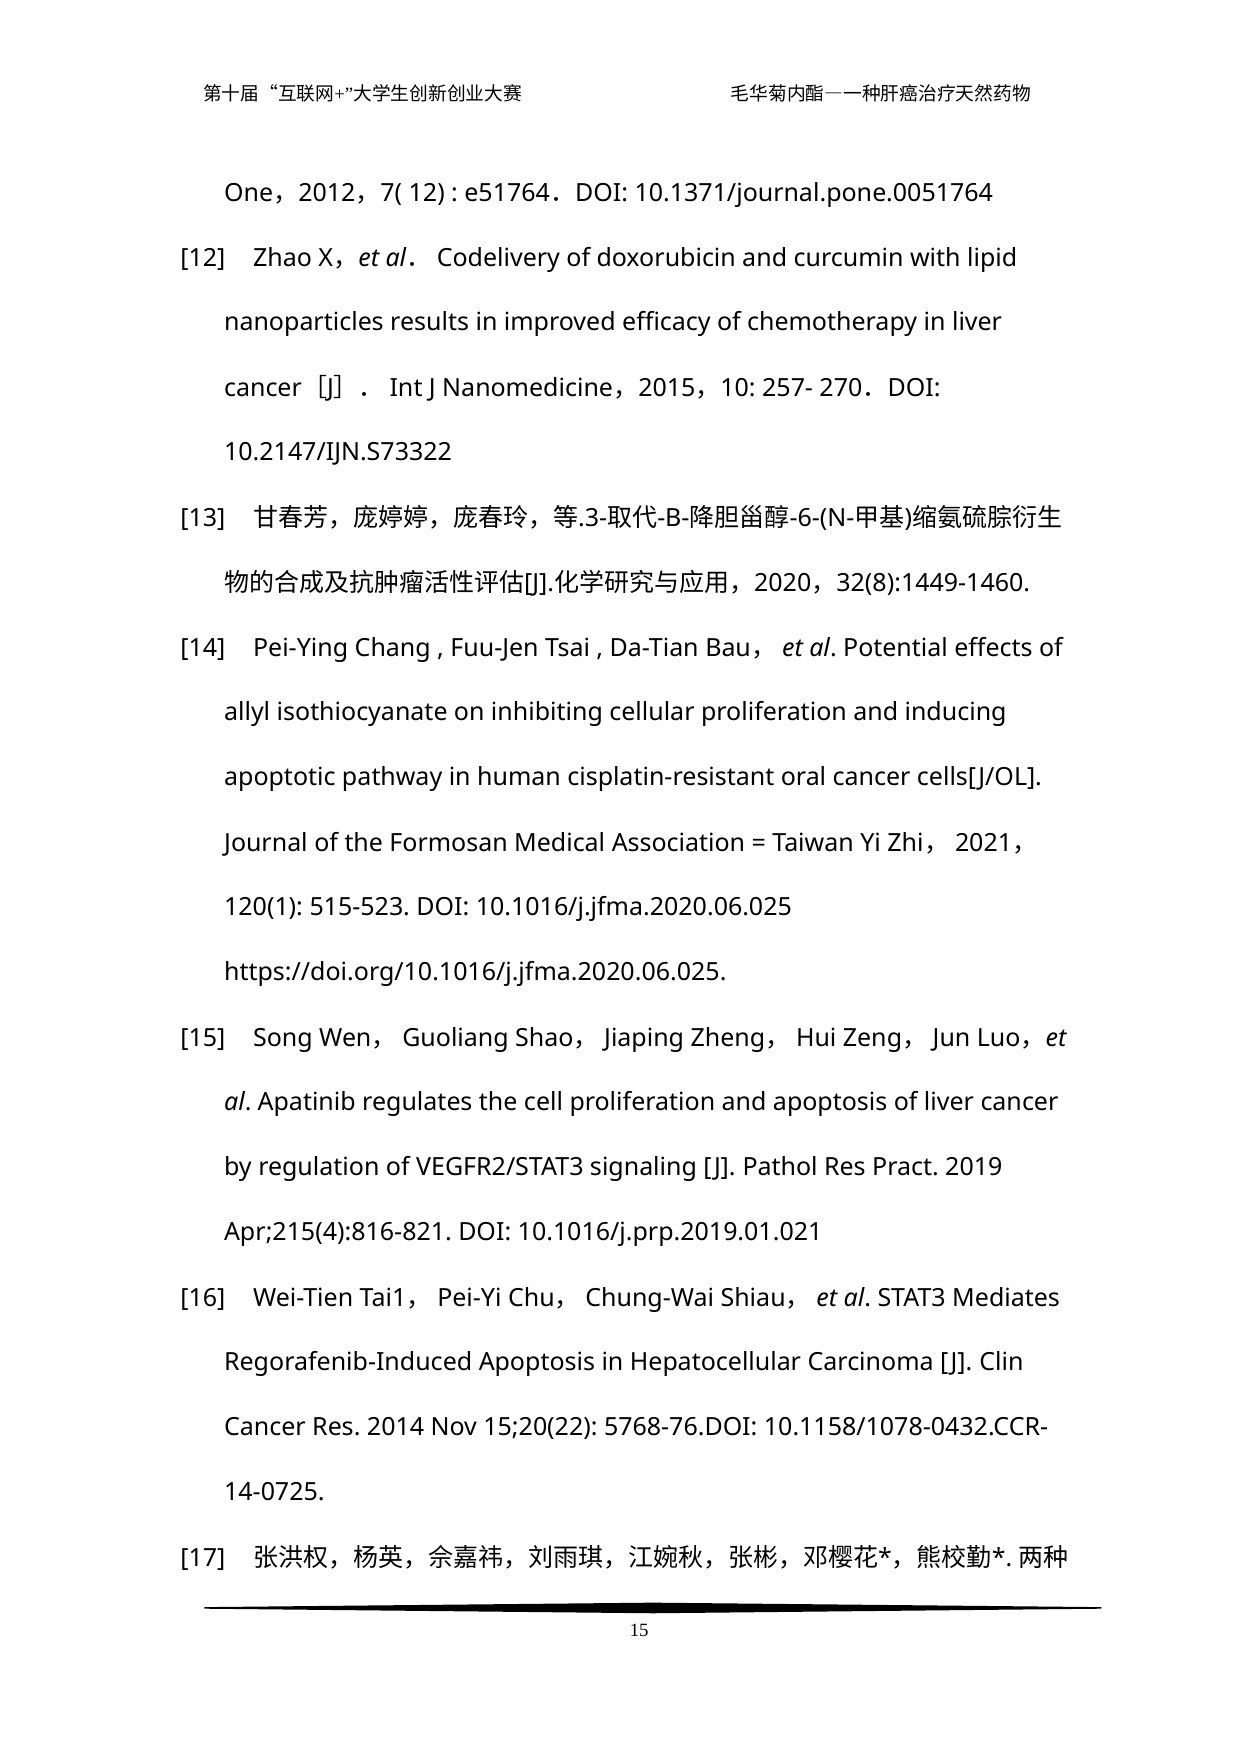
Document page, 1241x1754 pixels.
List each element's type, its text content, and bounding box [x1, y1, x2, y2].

list Wei-Tien Tai1， Pei-Yi Chu， Chung-Wai Shiau， et al. STAT3 Mediates Regorafenib-Induced Apoptosis in Hepatocellular Carcinoma [J]. Clin Cancer Res. 2014 Nov 15;20(22): 5768-76.DOI: 10.1158/1078-0432.CCR-14-0725. [180, 1263, 1075, 1523]
list Pei-Ying Chang , Fuu-Jen Tsai , Da-Tian Bau， et al. Potential effects of allyl isothiocyanate on inhibiting cellular proliferation and inducing apoptotic pathway in human cisplatin-resistant oral cancer cells[J/OL]. Journal of the Formosan Medical Association = Taiwan Yi Zhi， 2021， 120(1): 515-523. DOI: 10.1016/j.jfma.2020.06.025 https://doi.org/10.1016/j.jfma.2020.06.025. [180, 613, 1075, 1003]
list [180, 158, 1075, 223]
list 甘春芳，庞婷婷，庞春玲，等.3-取代-B-降胆甾醇-6-(N-甲基)缩氨硫腙衍生物的合成及抗肿瘤活性评估[J].化学研究与应用，2020，32(8):1449-1460. [180, 483, 1075, 613]
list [180, 1523, 1075, 1588]
list Song Wen， Guoliang Shao， Jiaping Zheng， Hui Zeng， Jun Luo，et al. Apatinib regulates the cell proliferation and apoptosis of liver cancer by regulation of VEGFR2/STAT3 signaling [J]. Pathol Res Pract. 2019 Apr;215(4):816-821. DOI: 10.1016/j.prp.2019.01.021 [180, 1003, 1075, 1263]
list Zhao X，et al． Codelivery of doxorubicin and curcumin with lipid nanoparticles results in improved efficacy of chemotherapy in liver cancer［J］． Int J Nanomedicine，2015，10: 257- 270．DOI: 10.2147/IJN.S73322 [180, 223, 1075, 483]
